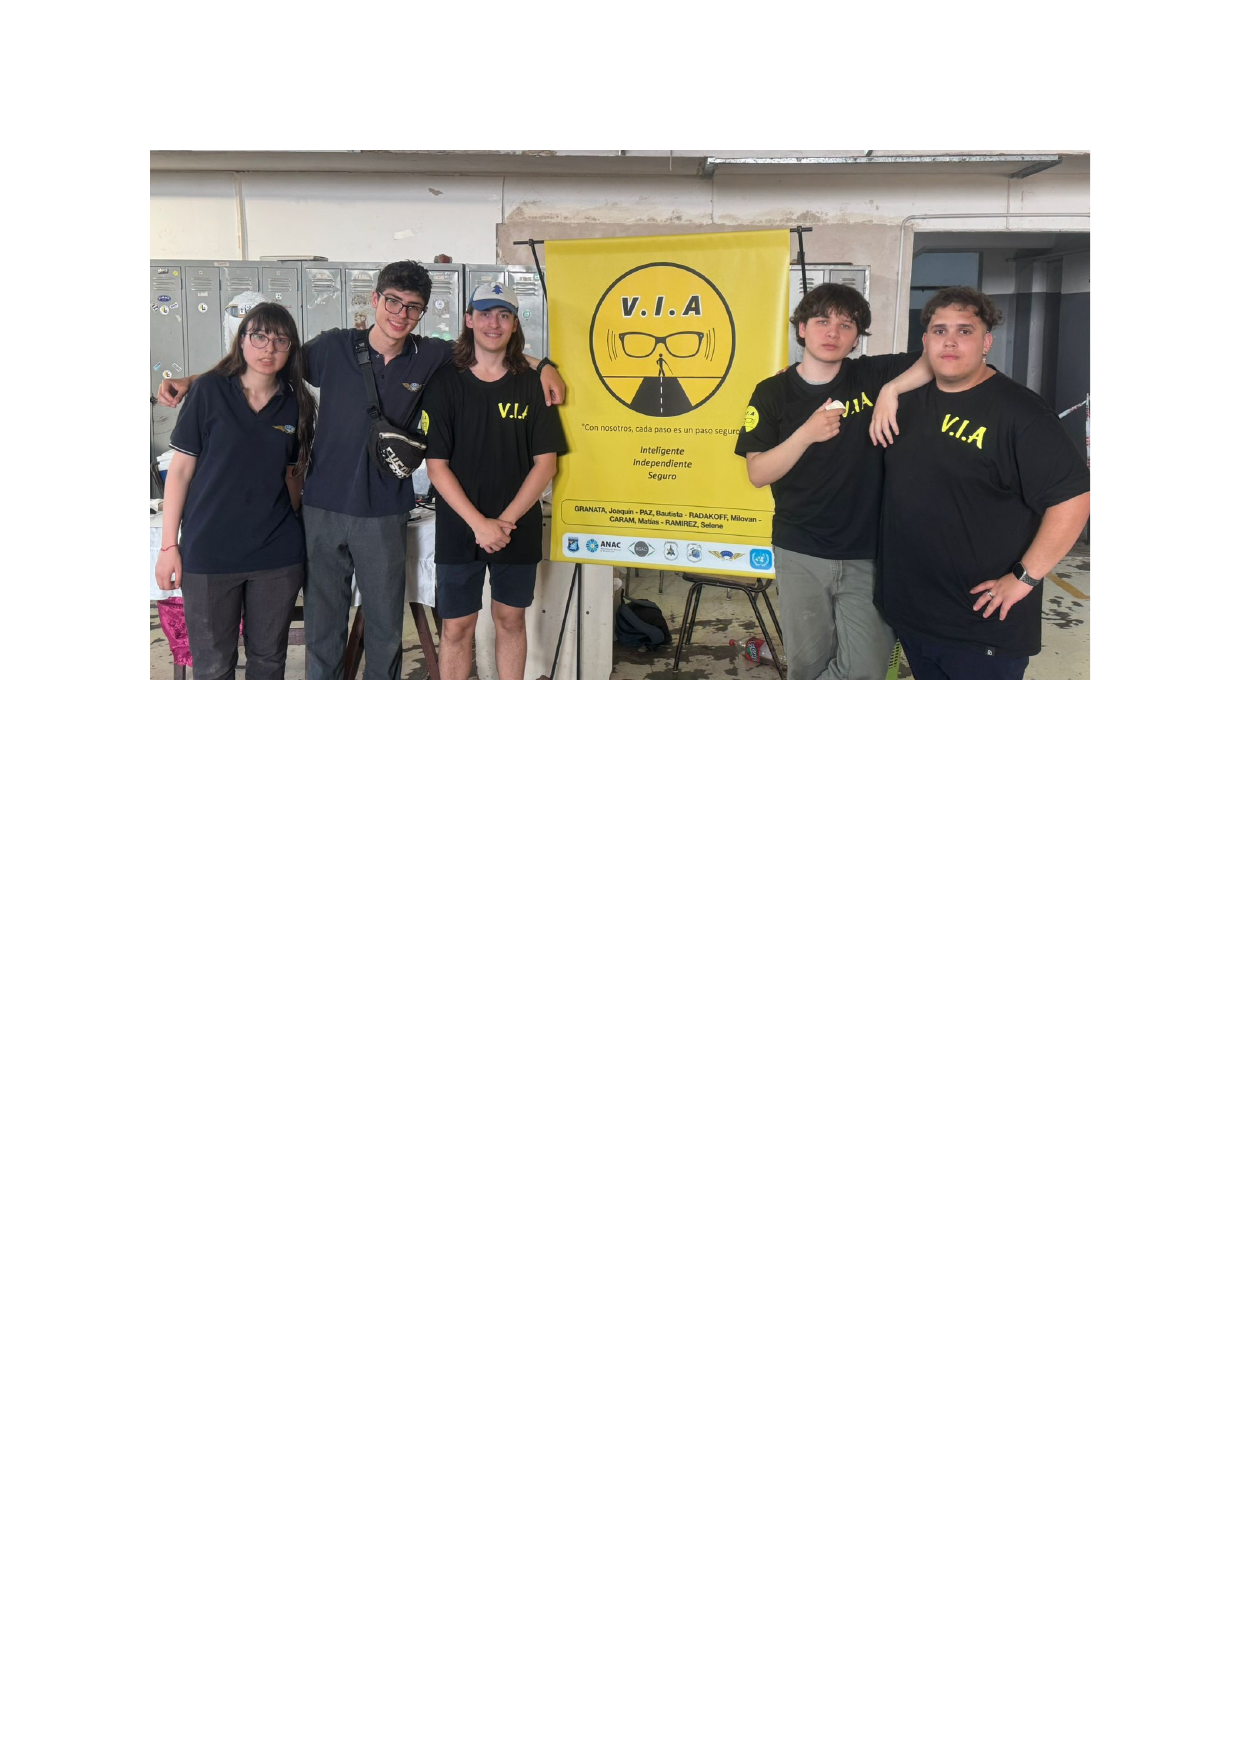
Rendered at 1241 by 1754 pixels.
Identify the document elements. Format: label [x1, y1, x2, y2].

picture [150, 150, 1091, 680]
